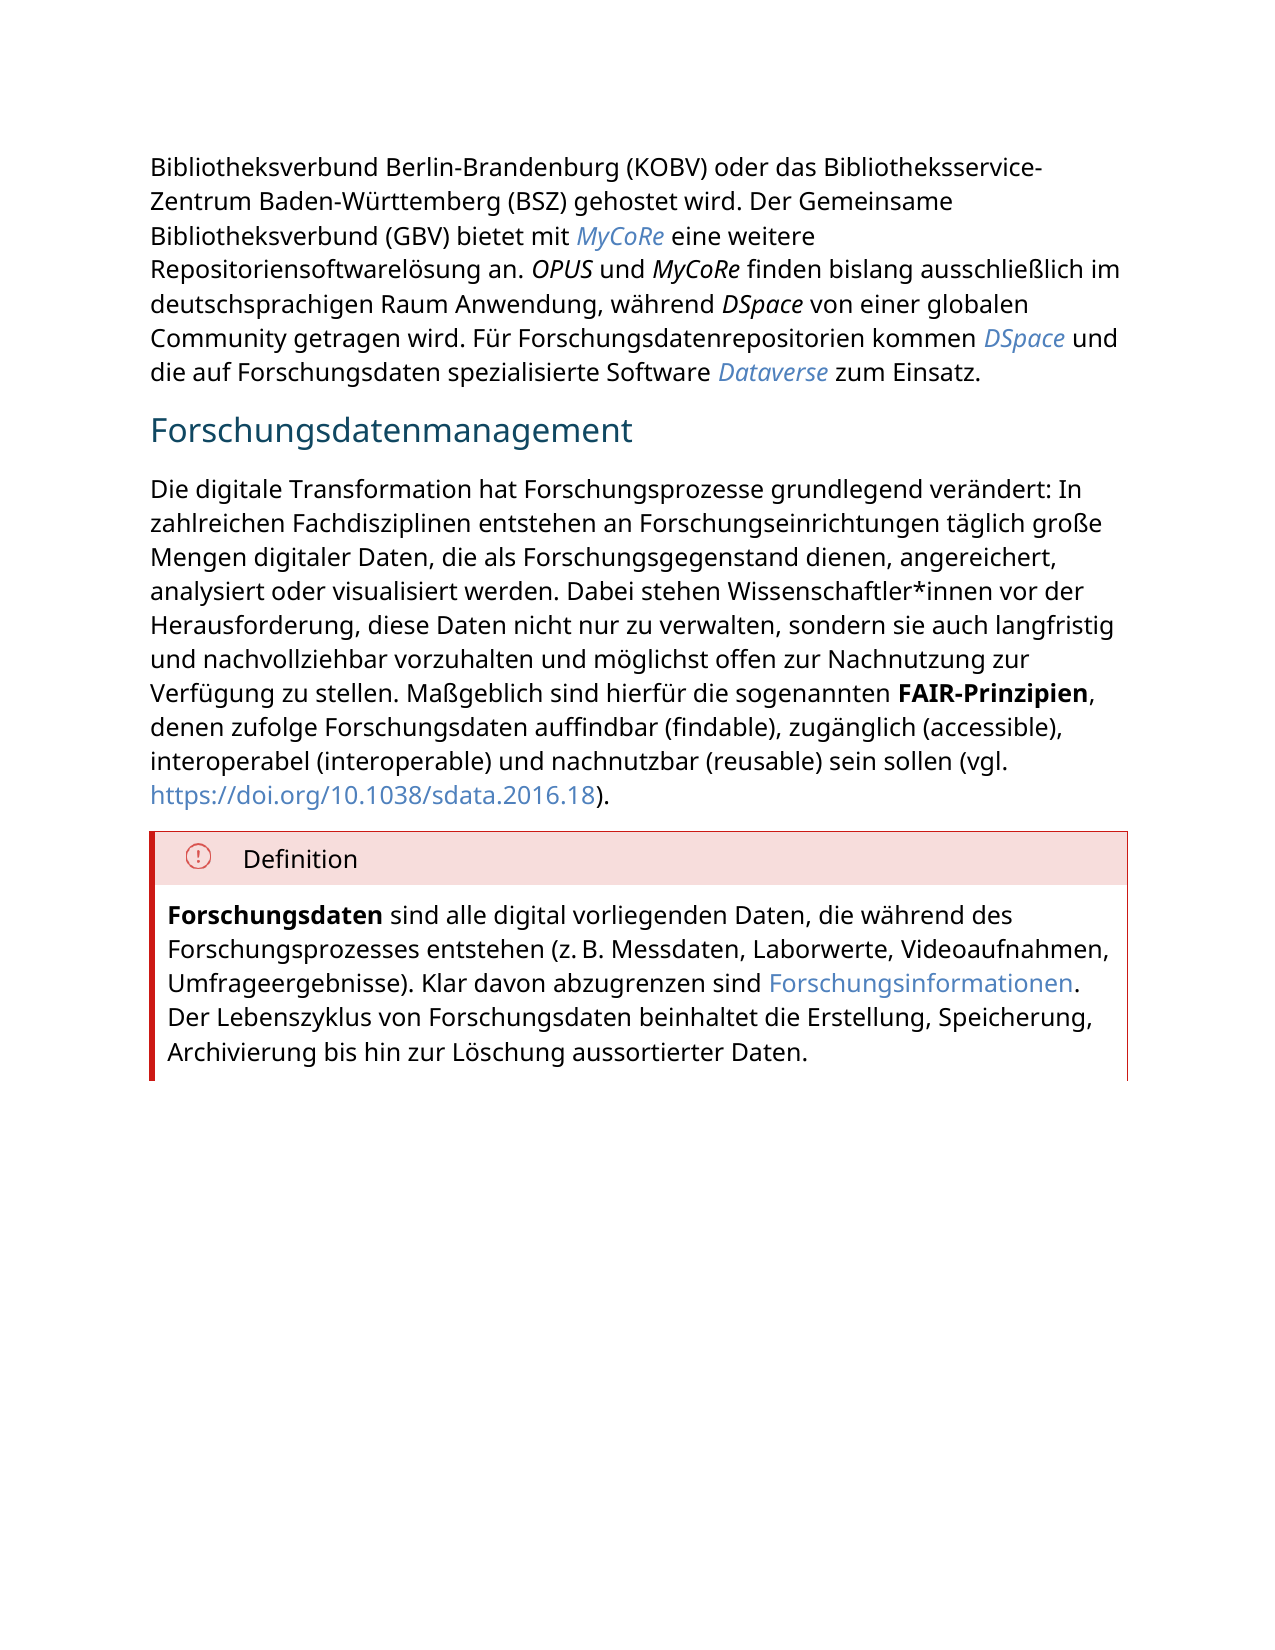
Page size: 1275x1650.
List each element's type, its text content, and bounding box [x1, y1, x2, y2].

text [150, 150, 1125, 388]
table_cell Forschungsdaten sind alle digital vorliegenden Daten, die während des Forschungsprozesses entstehen (z. B. Messdaten, Laborwerte, Videoaufnahmen, Umfrageergebnisse). Klar davon abzugrenzen sind Forschungsinformationen. Der Lebenszyklus von Forschungsdaten beinhaltet die Erstellung, Speicherung, Archivierung bis hin zur Löschung aussortierter Daten. [155, 885, 1127, 1081]
picture [186, 843, 211, 869]
table_header Definition [155, 832, 1127, 885]
subtitle Forschungsdatenmanagement [150, 407, 1125, 453]
text Die digitale Transformation hat Forschungsprozesse grundlegend verändert: In zahlreichen Fachdisziplinen entstehen an Forschungseinrichtungen täglich große Mengen digitaler Daten, die als Forschungsgegenstand dienen, angereichert, analysiert oder visualisiert werden. Dabei stehen Wissenschaftler*innen vor der Herausforderung, diese Daten nicht nur zu verwalten, sondern sie auch langfristig und nachvollziehbar vorzuhalten und möglichst offen zur Nachnutzung zur Verfügung zu stellen. Maßgeblich sind hierfür die sogenannten FAIR-Prinzipien, denen zufolge Forschungsdaten auffindbar (findable), zugänglich (accessible), interoperabel (interoperable) und nachnutzbar (reusable) sein sollen (vgl. https://doi.org/10.1038/sdata.2016.18). [150, 471, 1125, 812]
